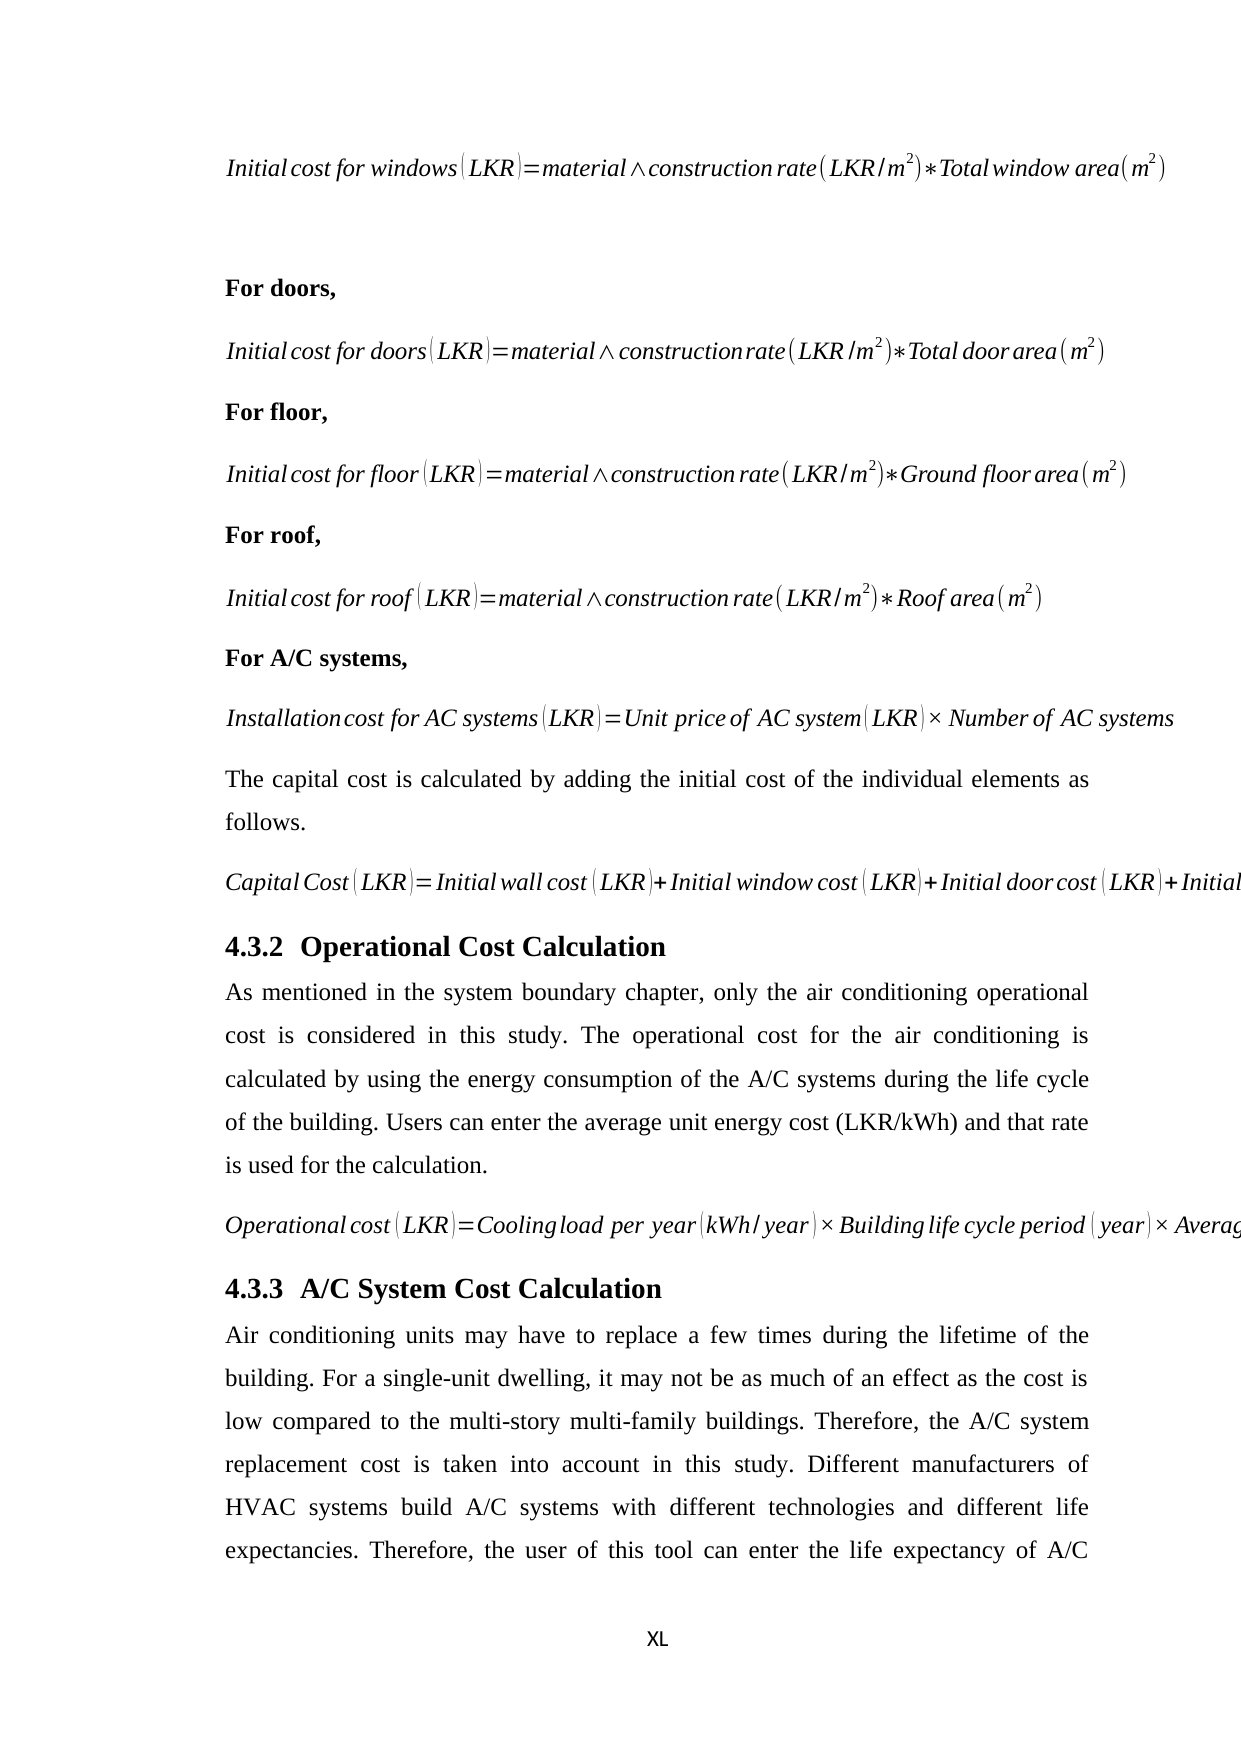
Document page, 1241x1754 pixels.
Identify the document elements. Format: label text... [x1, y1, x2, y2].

text For doors, [225, 273, 1090, 302]
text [225, 1320, 1090, 1564]
subtitle Operational Cost Calculation [225, 929, 1090, 962]
text For floor, [225, 397, 1090, 425]
text As mentioned in the system boundary chapter, only the air conditioning operational cost is considered in this study. The operational cost for the air conditioning is calculated by using the energy consumption of the A/C systems during the life cycle of the building. Users can enter the average unit energy cost (LKR/kWh) and that rate is used for the calculation. [225, 977, 1090, 1179]
text The capital cost is calculated by adding the initial cost of the individual elements as follows. [225, 764, 1090, 836]
text For roof, [225, 520, 1090, 549]
text For A/C systems, [225, 643, 1090, 672]
subtitle A/C System Cost Calculation [225, 1271, 1090, 1305]
